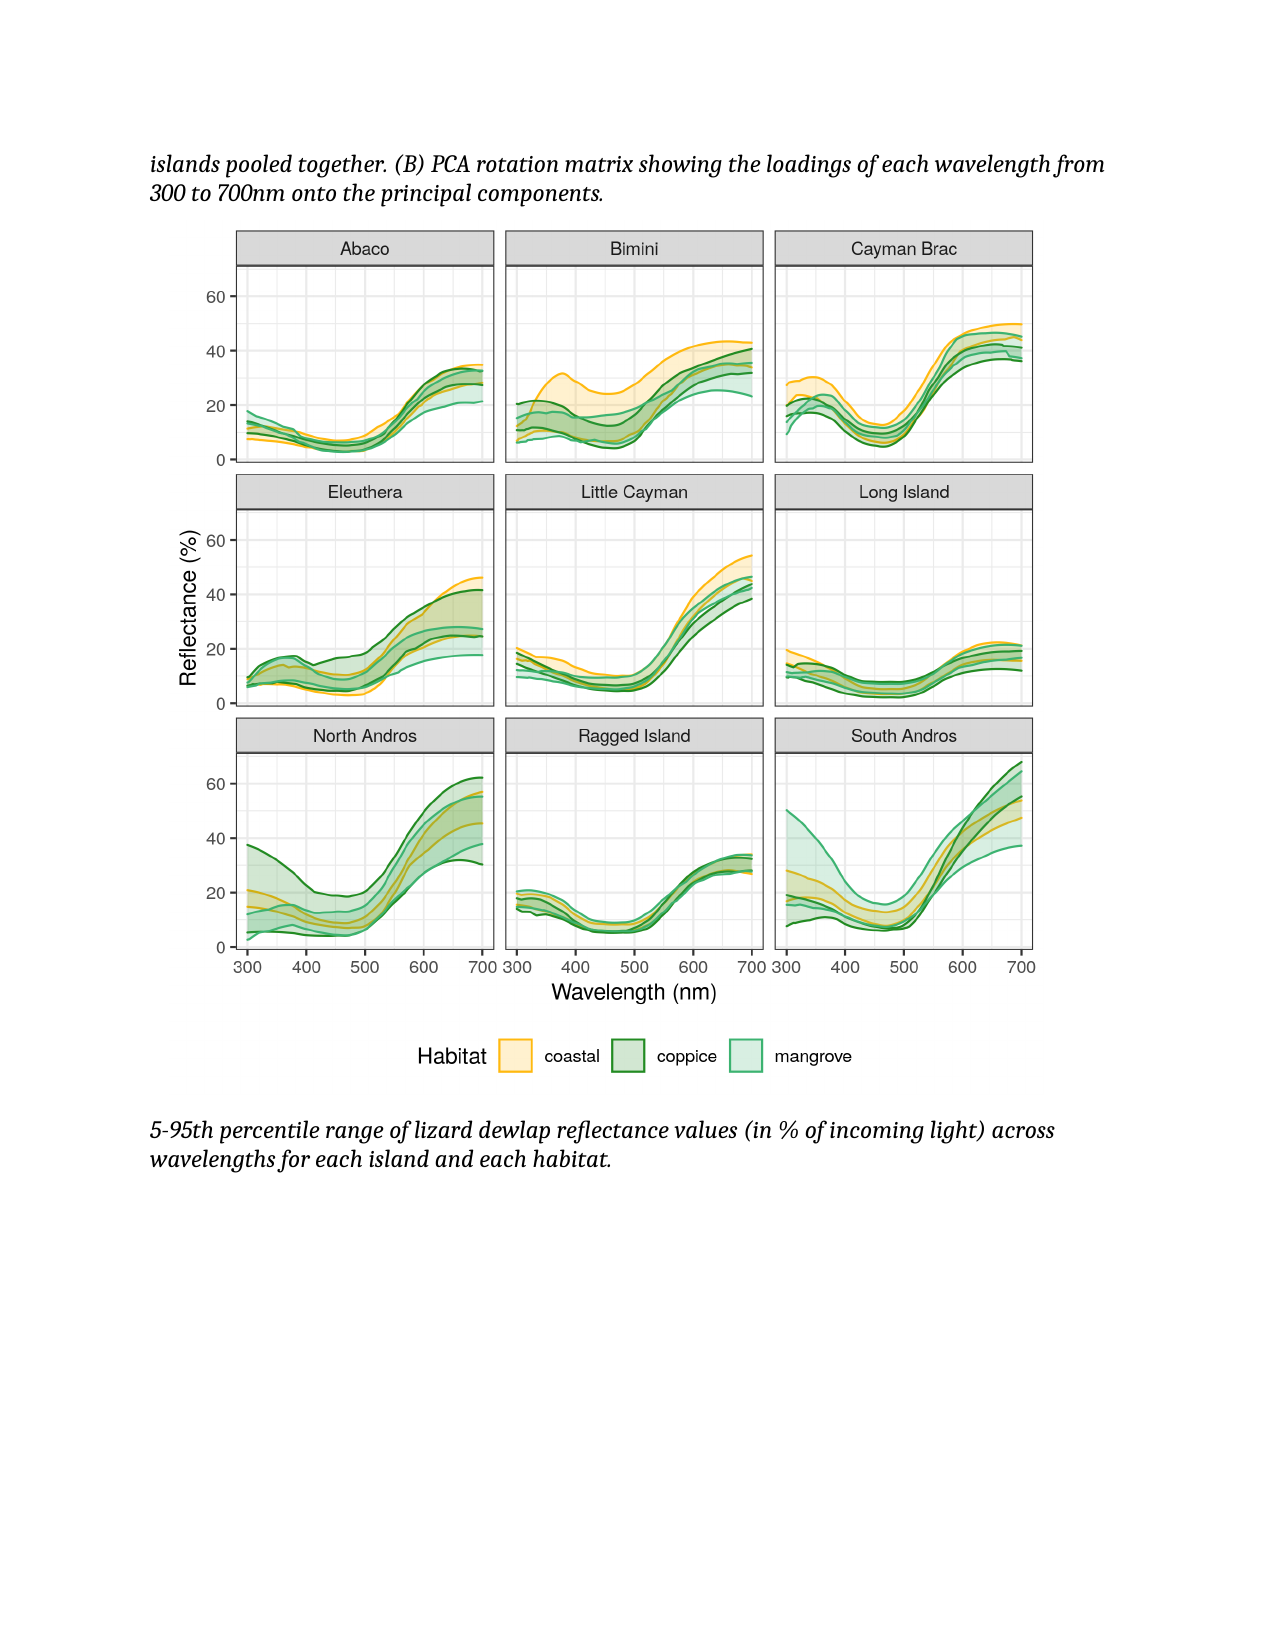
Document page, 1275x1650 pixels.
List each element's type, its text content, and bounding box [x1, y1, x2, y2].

picture [168, 220, 1044, 1095]
text 5-95th percentile range of lizard dewlap reflectance values (in % of incoming light) across wavelengths for each island and each habitat. [150, 1116, 1125, 1173]
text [150, 150, 1125, 207]
